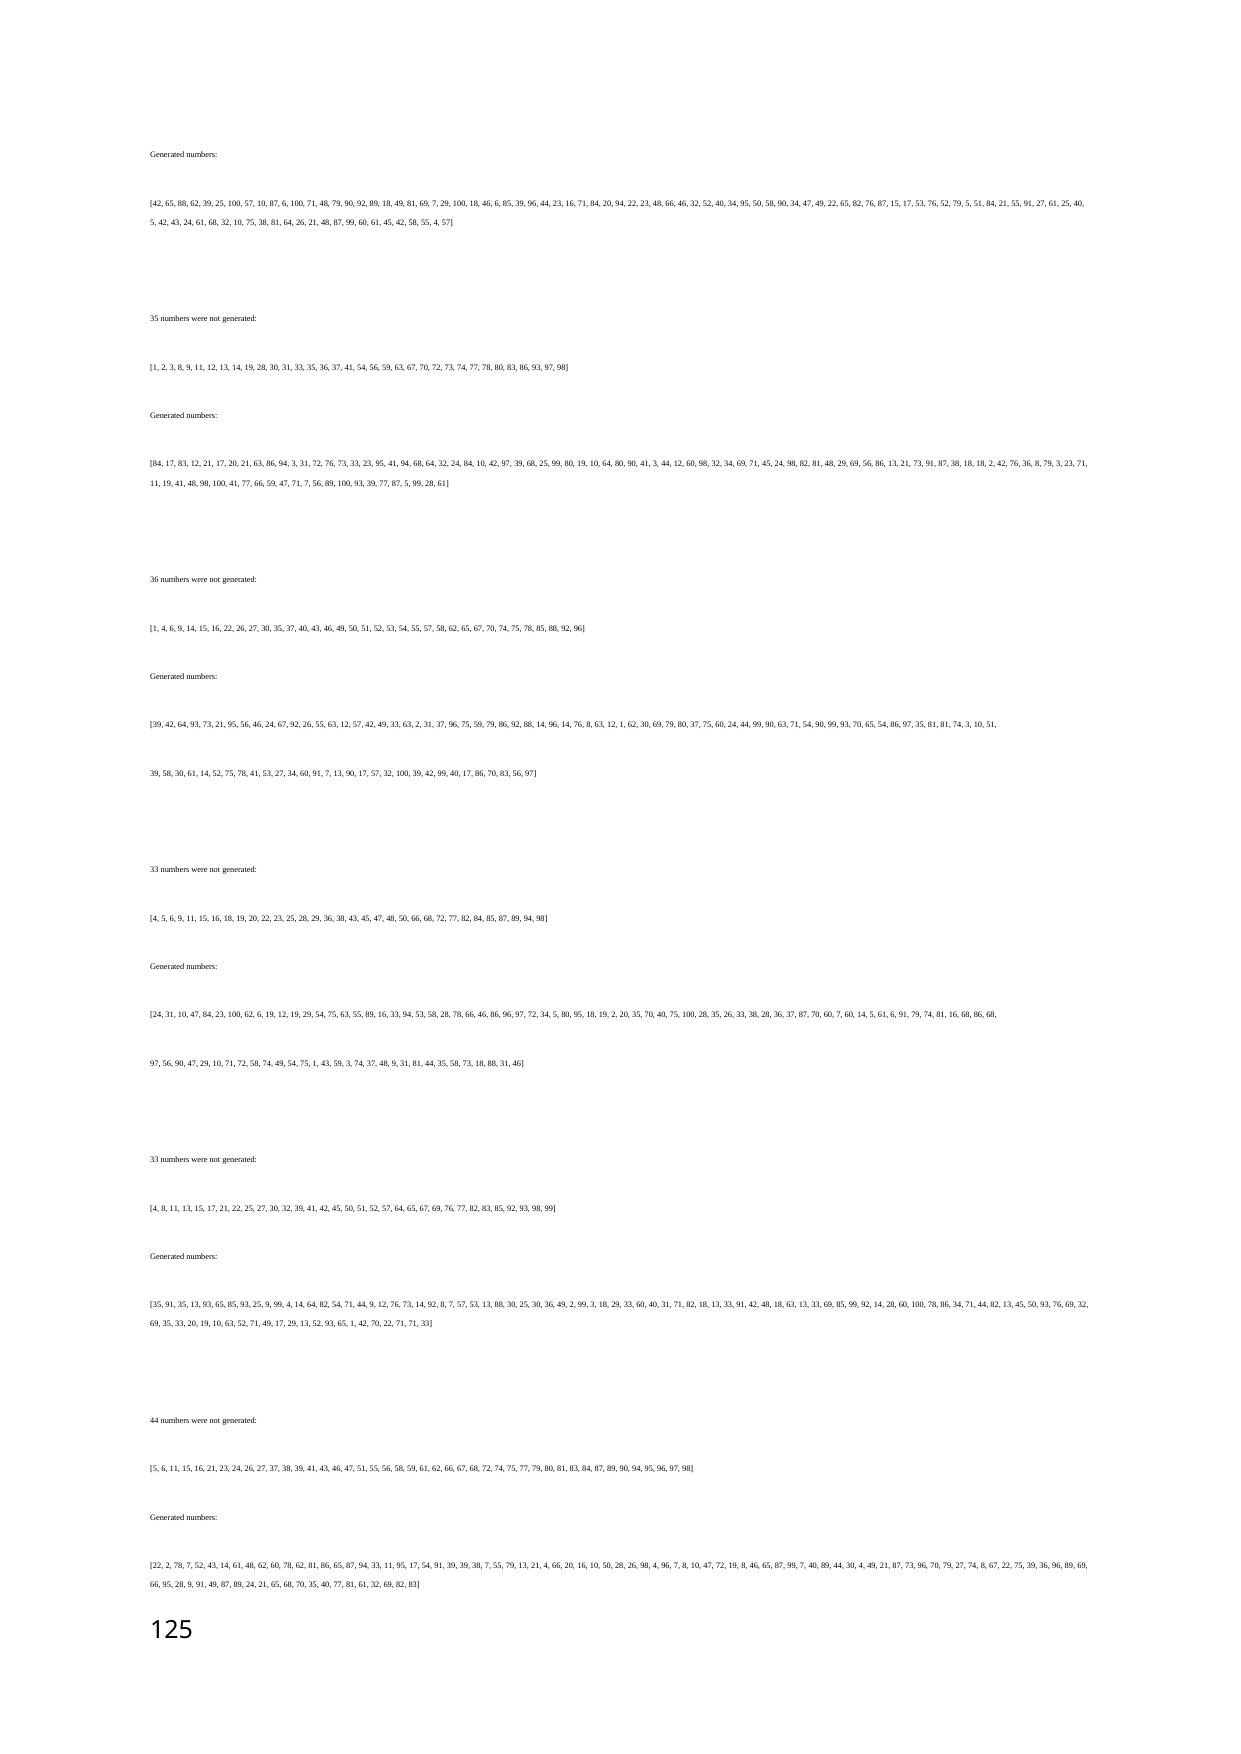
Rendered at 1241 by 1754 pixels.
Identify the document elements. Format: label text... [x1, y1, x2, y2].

text [35, 91, 35, 13, 93, 65, 85, 93, 25, 9, 99, 4, 14, 64, 82, 54, 71, 44, 9, 12, 76, 73, 14, 92, 8, 7, 57, 53, 13, 88, 30, 25, 30, 36, 49, 2, 99, 3, 18, 29, 33, 60, 40, 31, 71, 82, 18, 13, 33, 91, 42, 48, 18, 63, 13, 33, 69, 85, 99, 92, 14, 28, 60, 100, 78, 86, 34, 71, 44, 82, 13, 45, 50, 93, 76, 69, 32, 69, 35, 33, 20, 19, 10, 63, 52, 71, 49, 17, 29, 13, 52, 93, 65, 1, 42, 70, 22, 71, 71, 33] [150, 1300, 1090, 1329]
text [84, 17, 83, 12, 21, 17, 20, 21, 63, 86, 94, 3, 31, 72, 76, 73, 33, 23, 95, 41, 94, 68, 64, 32, 24, 84, 10, 42, 97, 39, 68, 25, 99, 80, 19, 10, 64, 80, 90, 41, 3, 44, 12, 60, 98, 32, 34, 69, 71, 45, 24, 98, 82, 81, 48, 29, 69, 56, 86, 13, 21, 73, 91, 87, 38, 18, 18, 2, 42, 76, 36, 8, 79, 3, 23, 71, 11, 19, 41, 48, 98, 100, 41, 77, 66, 59, 47, 71, 7, 56, 89, 100, 93, 39, 77, 87, 5, 99, 28, 61] [150, 459, 1090, 488]
text [42, 65, 88, 62, 39, 25, 100, 57, 10, 87, 6, 100, 71, 48, 79, 90, 92, 89, 18, 49, 81, 69, 7, 29, 100, 18, 46, 6, 85, 39, 96, 44, 23, 16, 71, 84, 20, 94, 22, 23, 48, 66, 46, 32, 52, 40, 34, 95, 50, 58, 90, 34, 47, 49, 22, 65, 82, 76, 87, 15, 17, 53, 76, 52, 79, 5, 51, 84, 21, 55, 91, 27, 61, 25, 40, 5, 42, 43, 24, 61, 68, 32, 10, 75, 38, 81, 64, 26, 21, 48, 87, 99, 60, 61, 45, 42, 58, 55, 4, 57] [150, 198, 1090, 227]
text [22, 2, 78, 7, 52, 43, 14, 61, 48, 62, 60, 78, 62, 81, 86, 65, 87, 94, 33, 11, 95, 17, 54, 91, 39, 39, 38, 7, 55, 79, 13, 21, 4, 66, 20, 16, 10, 50, 28, 26, 98, 4, 96, 7, 8, 10, 47, 72, 19, 8, 46, 65, 87, 99, 7, 40, 89, 44, 30, 4, 49, 21, 87, 73, 96, 70, 79, 27, 74, 8, 67, 22, 75, 39, 36, 96, 89, 69, 66, 95, 28, 9, 91, 49, 87, 89, 24, 21, 65, 68, 70, 35, 40, 77, 81, 61, 32, 69, 82, 83] [150, 1561, 1090, 1589]
